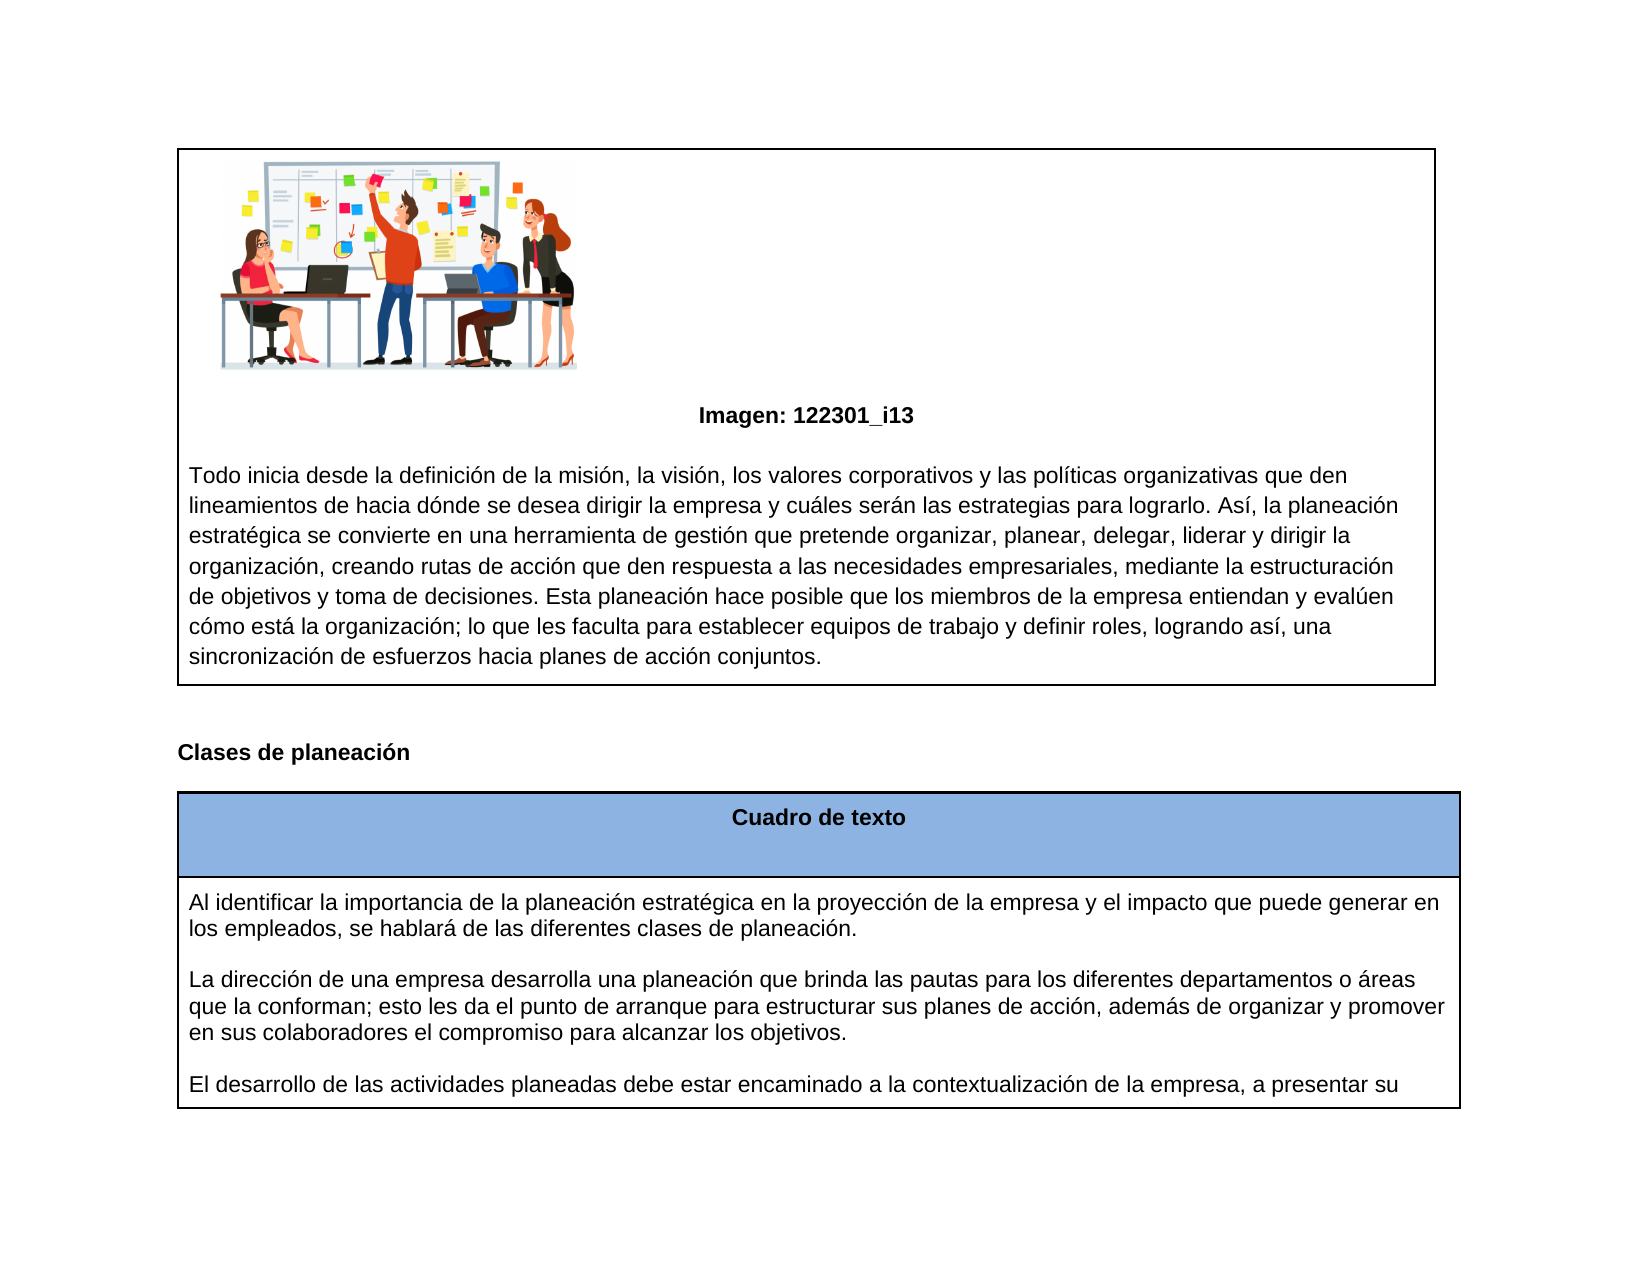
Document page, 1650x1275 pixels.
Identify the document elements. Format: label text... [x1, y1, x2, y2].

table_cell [179, 878, 1459, 1107]
text Clases de planeación [177, 739, 1473, 765]
table_header Cuadro de texto [179, 794, 1459, 876]
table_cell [179, 150, 1434, 684]
picture [220, 160, 577, 372]
